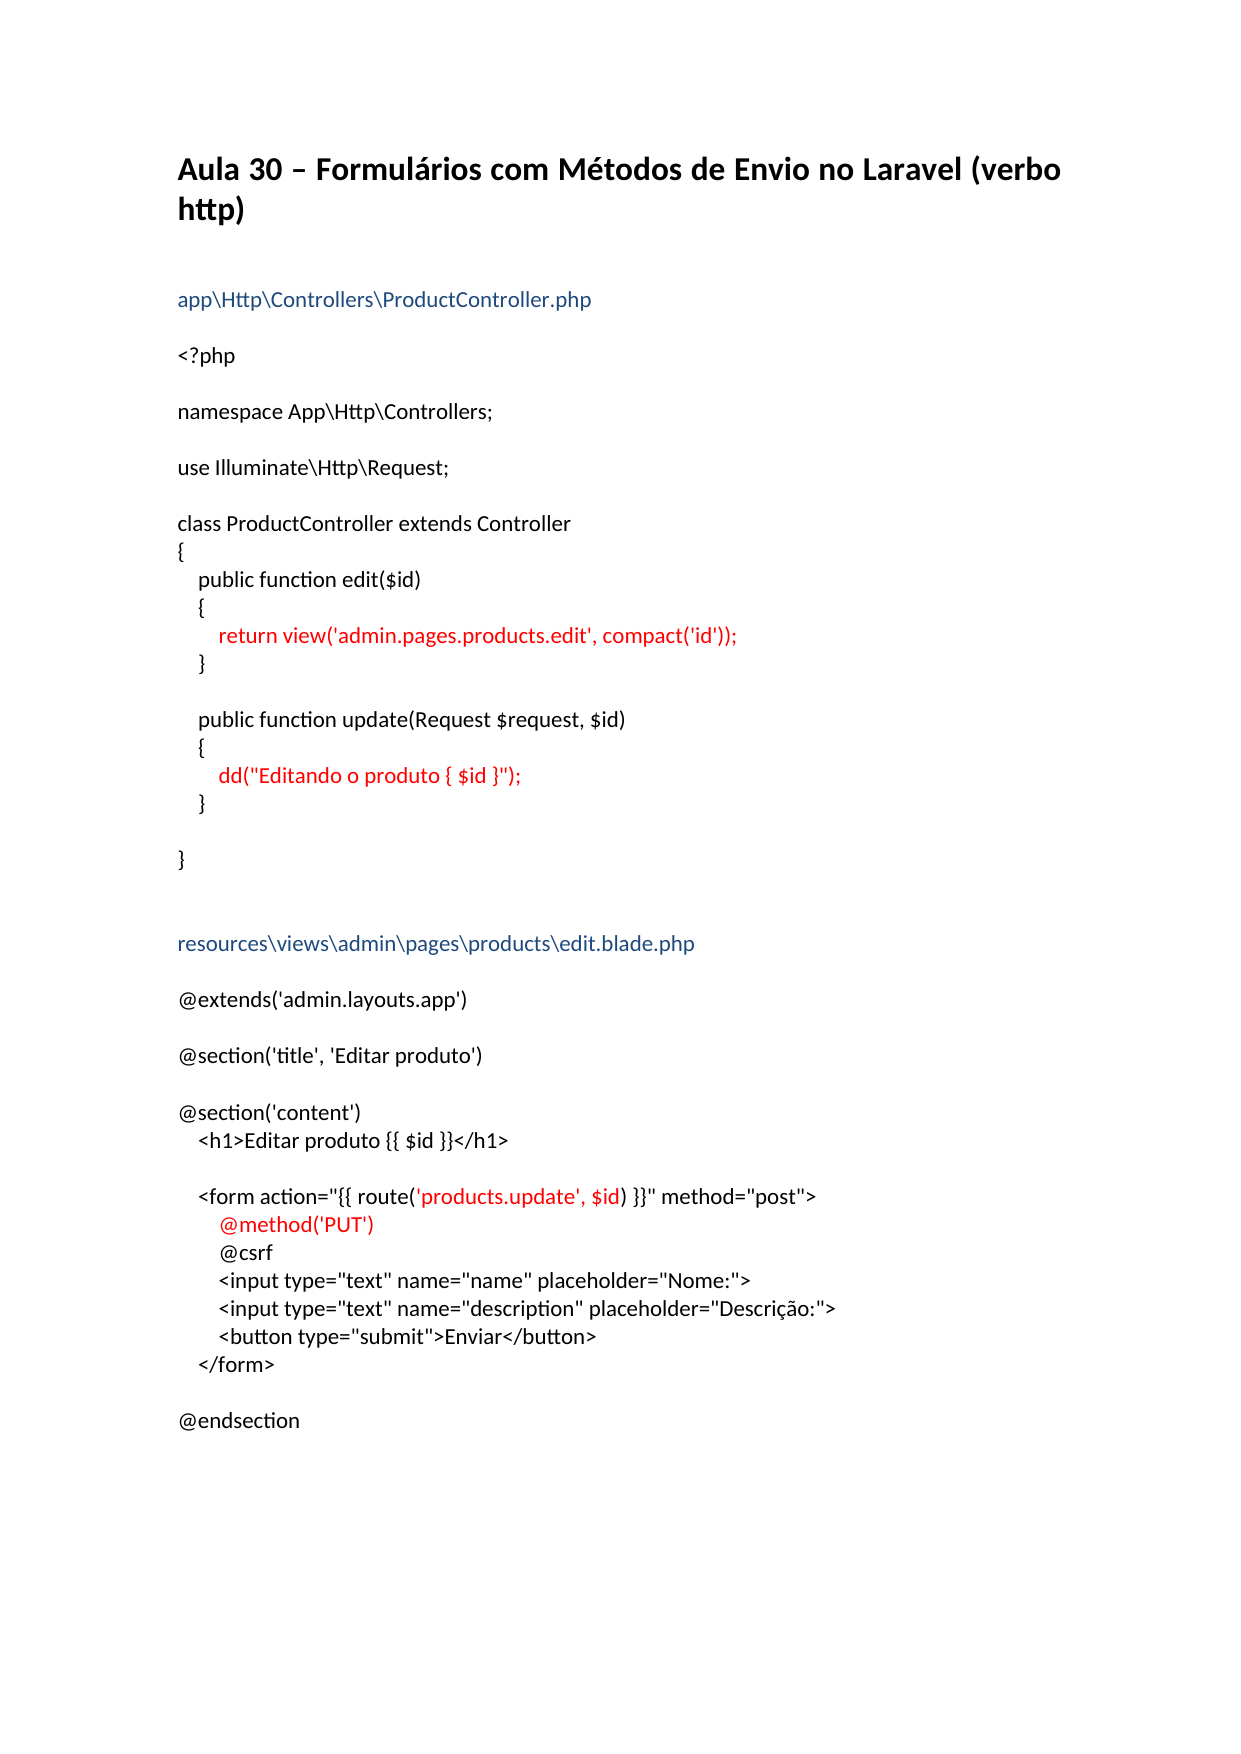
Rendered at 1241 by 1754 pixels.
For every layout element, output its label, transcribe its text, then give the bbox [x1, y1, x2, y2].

text use Illuminate\Http\Request; [177, 453, 1063, 481]
text } [177, 846, 1063, 873]
text @method('PUT') [177, 1210, 1063, 1238]
text <form action="{{ route('products.update', $id) }}" method="post"> [177, 1182, 1063, 1210]
text <?php [177, 341, 1063, 369]
text @extends('admin.layouts.app') [177, 986, 1063, 1014]
text { [177, 593, 1063, 621]
text class ProductController extends Controller [177, 509, 1063, 537]
text app\Http\Controllers\ProductController.php [177, 285, 1063, 313]
text } [177, 649, 1063, 677]
text </form> [177, 1350, 1063, 1378]
text resources\views\admin\pages\products\edit.blade.php [177, 929, 1063, 958]
text <input type="text" name="name" placeholder="Nome:"> [177, 1266, 1063, 1294]
text @section('title', 'Editar produto') [177, 1042, 1063, 1070]
text { [177, 537, 1063, 565]
text @csrf [177, 1238, 1063, 1266]
text } [177, 789, 1063, 817]
text public function edit($id) [177, 565, 1063, 593]
text @section('content') [177, 1098, 1063, 1126]
text <h1>Editar produto {{ $id }}</h1> [177, 1126, 1063, 1154]
text <input type="text" name="description" placeholder="Descrição:"> [177, 1294, 1063, 1322]
text public function update(Request $request, $id) [177, 705, 1063, 733]
text <button type="submit">Enviar</button> [177, 1322, 1063, 1350]
text @endsection [177, 1406, 1063, 1434]
text dd("Editando o produto { $id }"); [177, 761, 1063, 789]
text namespace App\Http\Controllers; [177, 397, 1063, 425]
subtitle Aula 30 – Formulários com Métodos de Envio no Laravel (verbo http) [177, 148, 1063, 229]
text return view('admin.pages.products.edit', compact('id')); [177, 621, 1063, 649]
text { [177, 733, 1063, 761]
